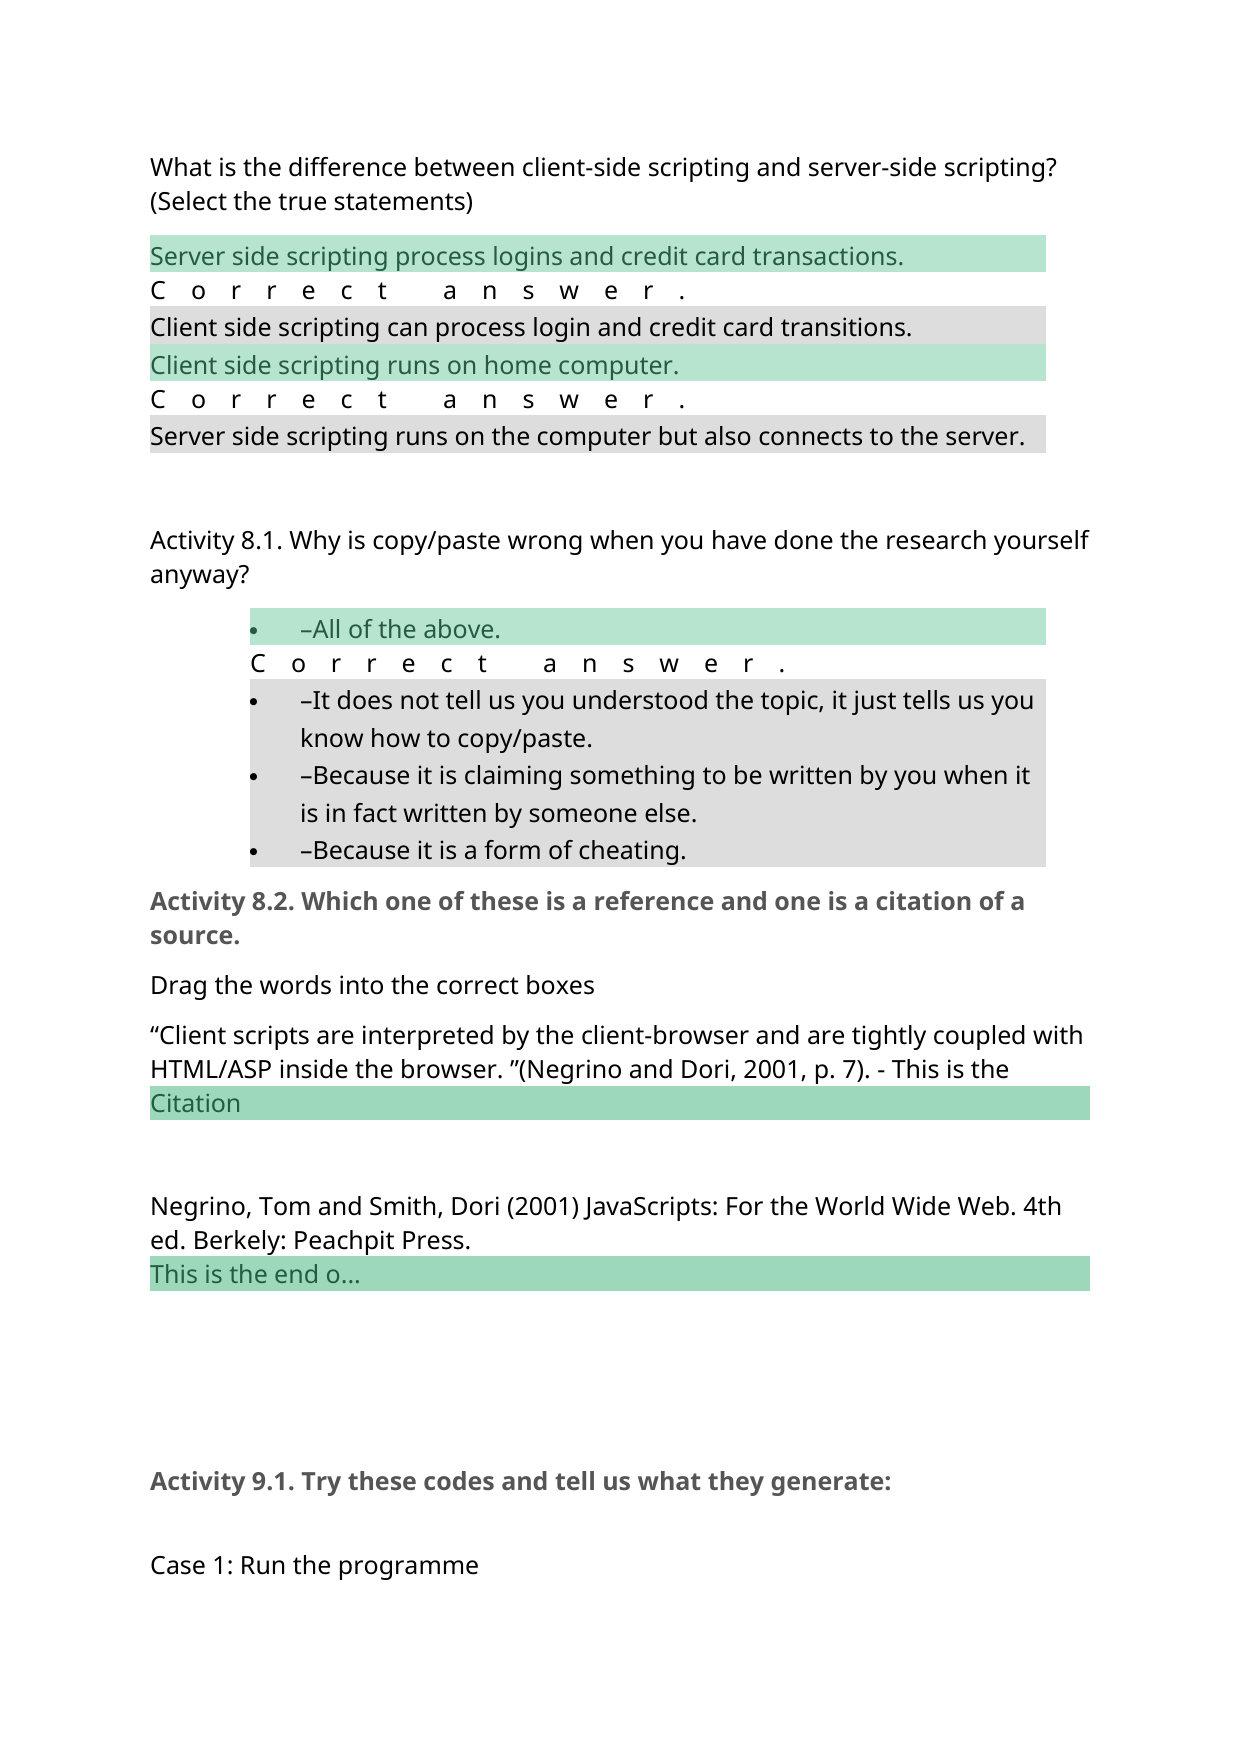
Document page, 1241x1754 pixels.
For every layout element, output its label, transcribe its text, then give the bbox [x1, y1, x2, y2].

text Server side scripting process logins and credit card transactions. [150, 235, 1046, 272]
text Activity 9.1. Try these codes and tell us what they generate: [150, 1464, 1090, 1498]
text Server side scripting runs on the computer but also connects to the server. [150, 415, 1046, 453]
text Negrino, Tom and Smith, Dori (2001) JavaScripts: For the World Wide Web. 4th ed. Berkely: Peachpit Press. [150, 1120, 1090, 1256]
text This is the end o... [150, 1256, 1090, 1291]
text Correct answer. [250, 645, 1090, 679]
text Client side scripting runs on home computer. [150, 344, 1046, 381]
text Correct answer. [150, 381, 1090, 415]
list –Because it is a form of cheating. [250, 829, 1046, 867]
text Drag the words into the correct boxes [150, 967, 1090, 1001]
list –It does not tell us you understood the topic, it just tells us you know how to copy/paste. [250, 679, 1046, 754]
text Citation [150, 1086, 1090, 1120]
text Activity 8.1. Why is copy/paste wrong when you have done the research yourself anyway? [150, 523, 1090, 591]
text Activity 8.2. Which one of these is a reference and one is a citation of a source. [150, 883, 1090, 952]
text What is the difference between client-side scripting and server-side scripting? (Select the true statements) [150, 150, 1090, 218]
list –Because it is claiming something to be written by you when it is in fact written by someone else. [250, 754, 1046, 829]
text Case 1: Run the programme [150, 1547, 1090, 1582]
text “Client scripts are interpreted by the client-browser and are tightly coupled with HTML/ASP inside the browser. ”(Negrino and Dori, 2001, p. 7). - This is the [150, 1018, 1090, 1086]
text Client side scripting can process login and credit card transitions. [150, 306, 1046, 344]
text Correct answer. [150, 272, 1090, 306]
list –All of the above. [250, 608, 1046, 645]
